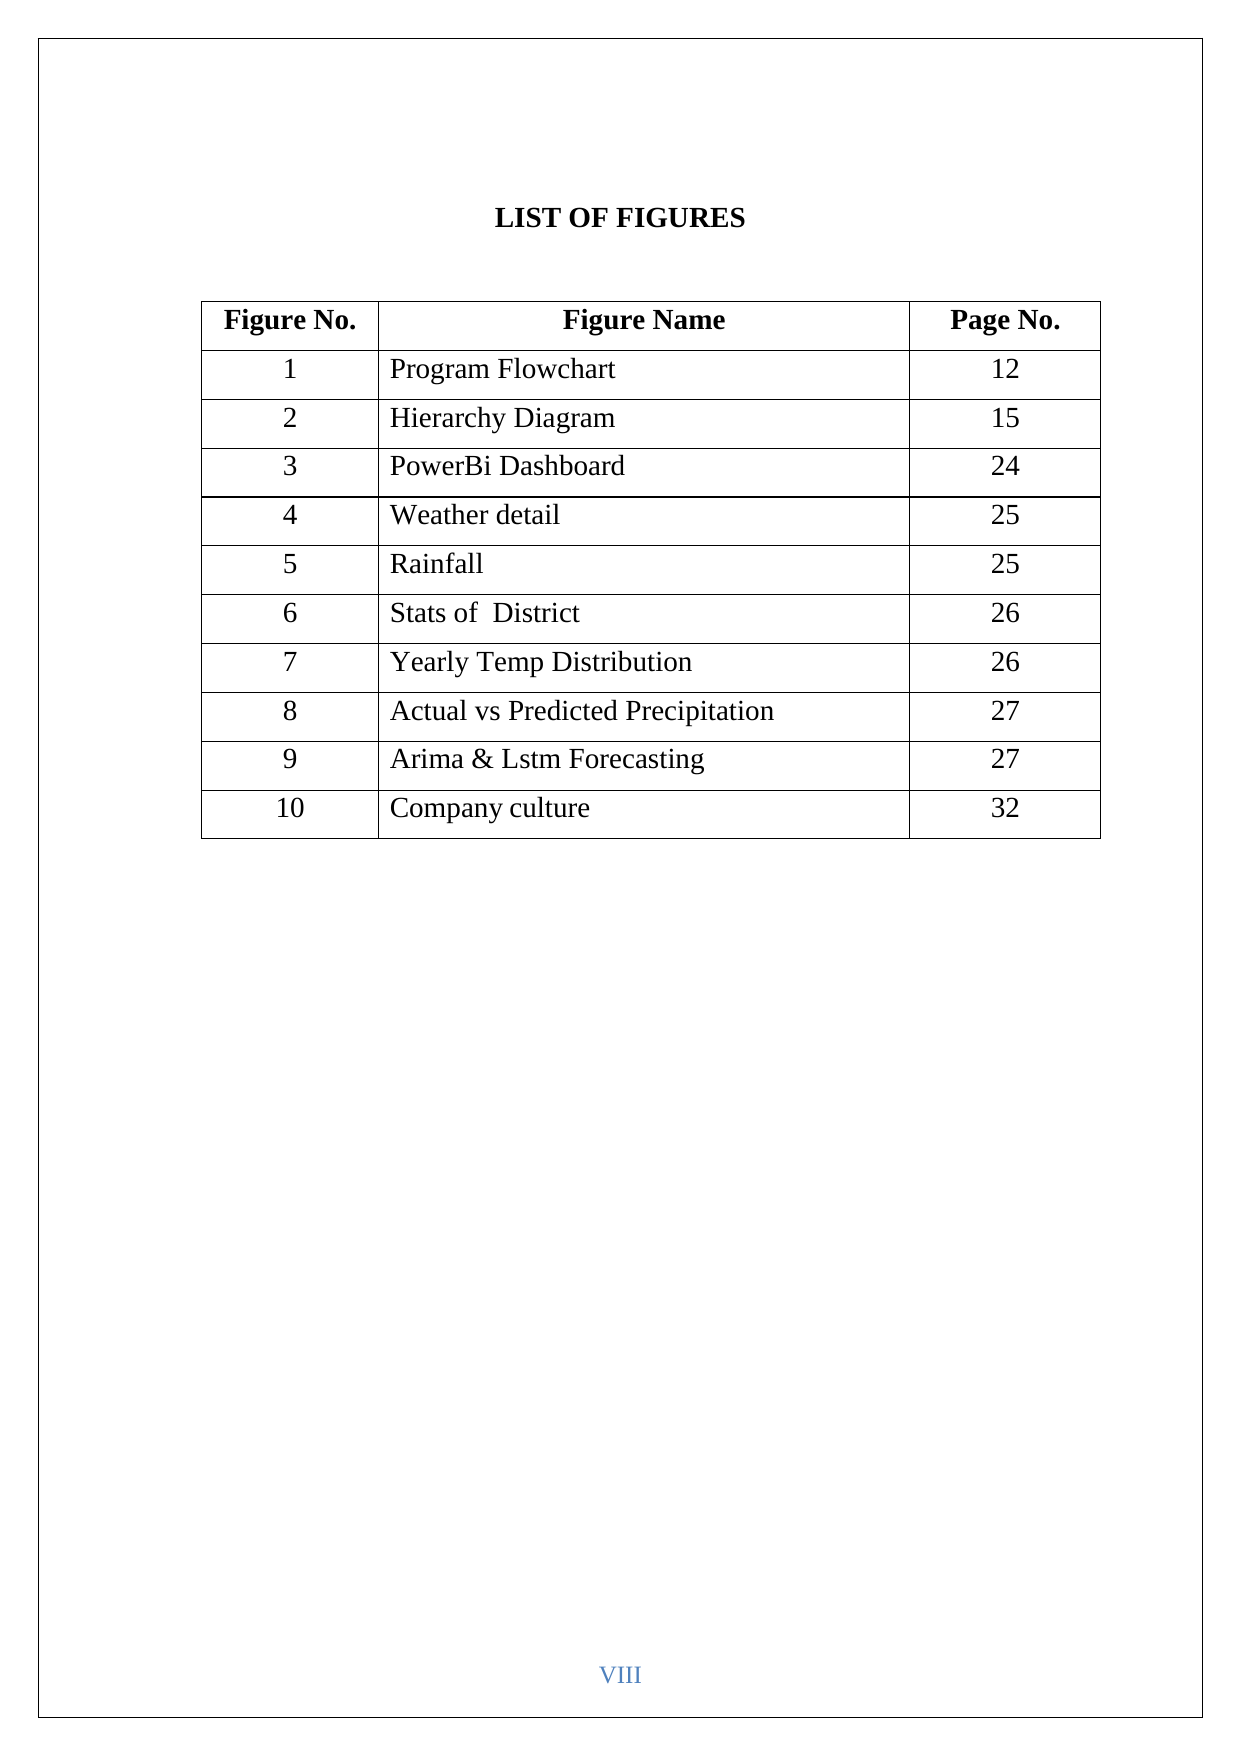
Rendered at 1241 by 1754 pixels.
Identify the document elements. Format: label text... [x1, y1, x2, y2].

table_cell 6 [202, 595, 378, 643]
table_cell 4 [202, 498, 378, 545]
table_cell 3 [202, 449, 378, 496]
table_cell 25 [910, 546, 1100, 594]
table_cell 26 [910, 595, 1100, 643]
table_cell Actual vs Predicted Precipitation [379, 693, 909, 741]
table_cell 26 [910, 644, 1100, 692]
table_cell Yearly Temp Distribution [379, 644, 909, 692]
table_cell 25 [910, 498, 1100, 545]
table_cell 24 [910, 449, 1100, 496]
table_cell 32 [910, 791, 1100, 838]
table_cell Arima & Lstm Forecasting [379, 742, 909, 789]
table_cell Hierarchy Diagram [379, 400, 909, 447]
table_cell Company culture [379, 791, 909, 838]
table_cell 1 [202, 351, 378, 399]
table_cell 12 [910, 351, 1100, 399]
table_cell 8 [202, 693, 378, 741]
table_cell 9 [202, 742, 378, 789]
text LIST OF FIGURES [112, 200, 1128, 234]
table_cell Weather detail [379, 498, 909, 545]
table_cell Stats of District [379, 595, 909, 643]
table_header Figure Name [379, 302, 909, 350]
table_cell 15 [910, 400, 1100, 447]
table_header Figure No. [202, 302, 378, 350]
table_cell 27 [910, 742, 1100, 789]
table_cell 2 [202, 400, 378, 447]
table_cell 27 [910, 693, 1100, 741]
table_cell 5 [202, 546, 378, 594]
table_cell 10 [202, 791, 378, 838]
table_cell Program Flowchart [379, 351, 909, 399]
table_cell Rainfall [379, 546, 909, 594]
table_cell PowerBi Dashboard [379, 449, 909, 496]
table_cell 7 [202, 644, 378, 692]
table_header Page No. [910, 302, 1100, 350]
